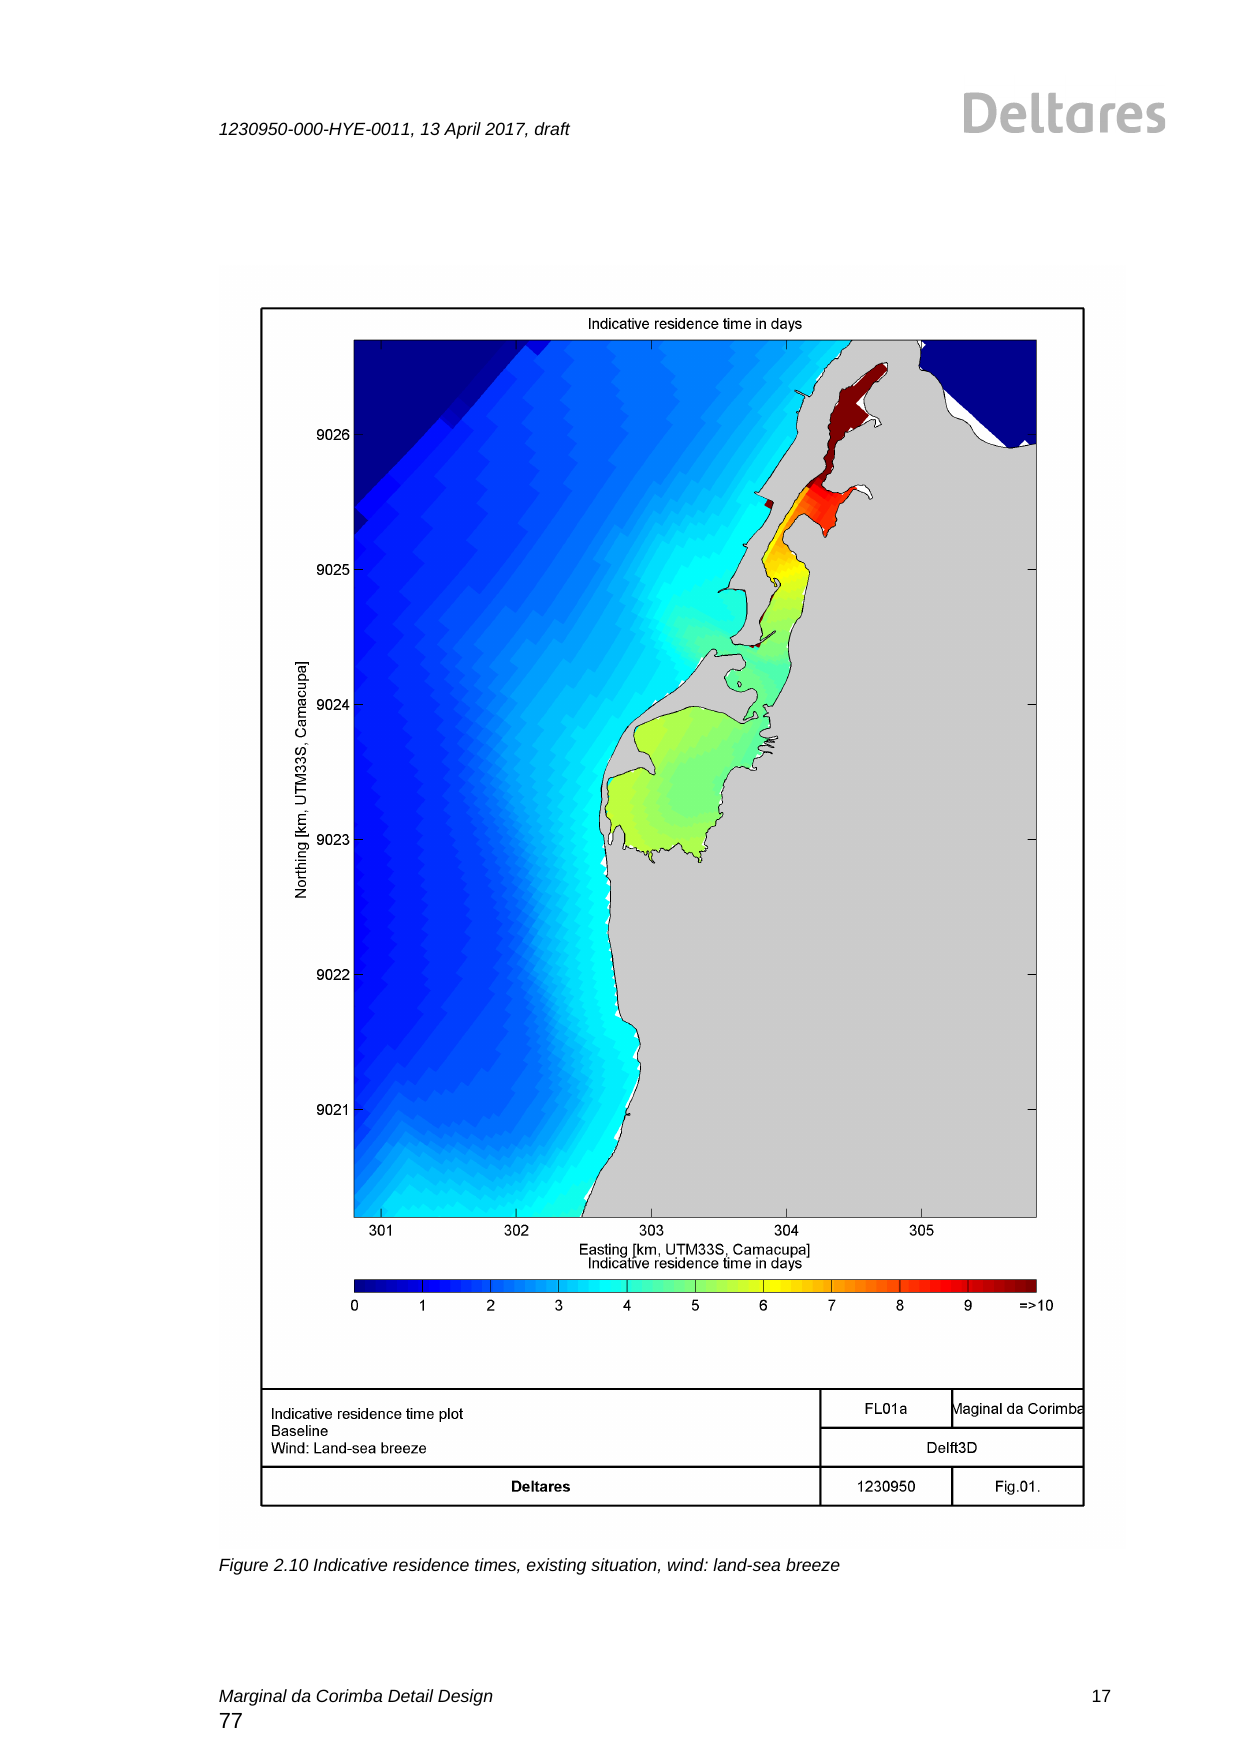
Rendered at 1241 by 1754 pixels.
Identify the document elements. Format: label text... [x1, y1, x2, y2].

picture [218, 265, 1127, 1549]
picture [964, 75, 1166, 133]
